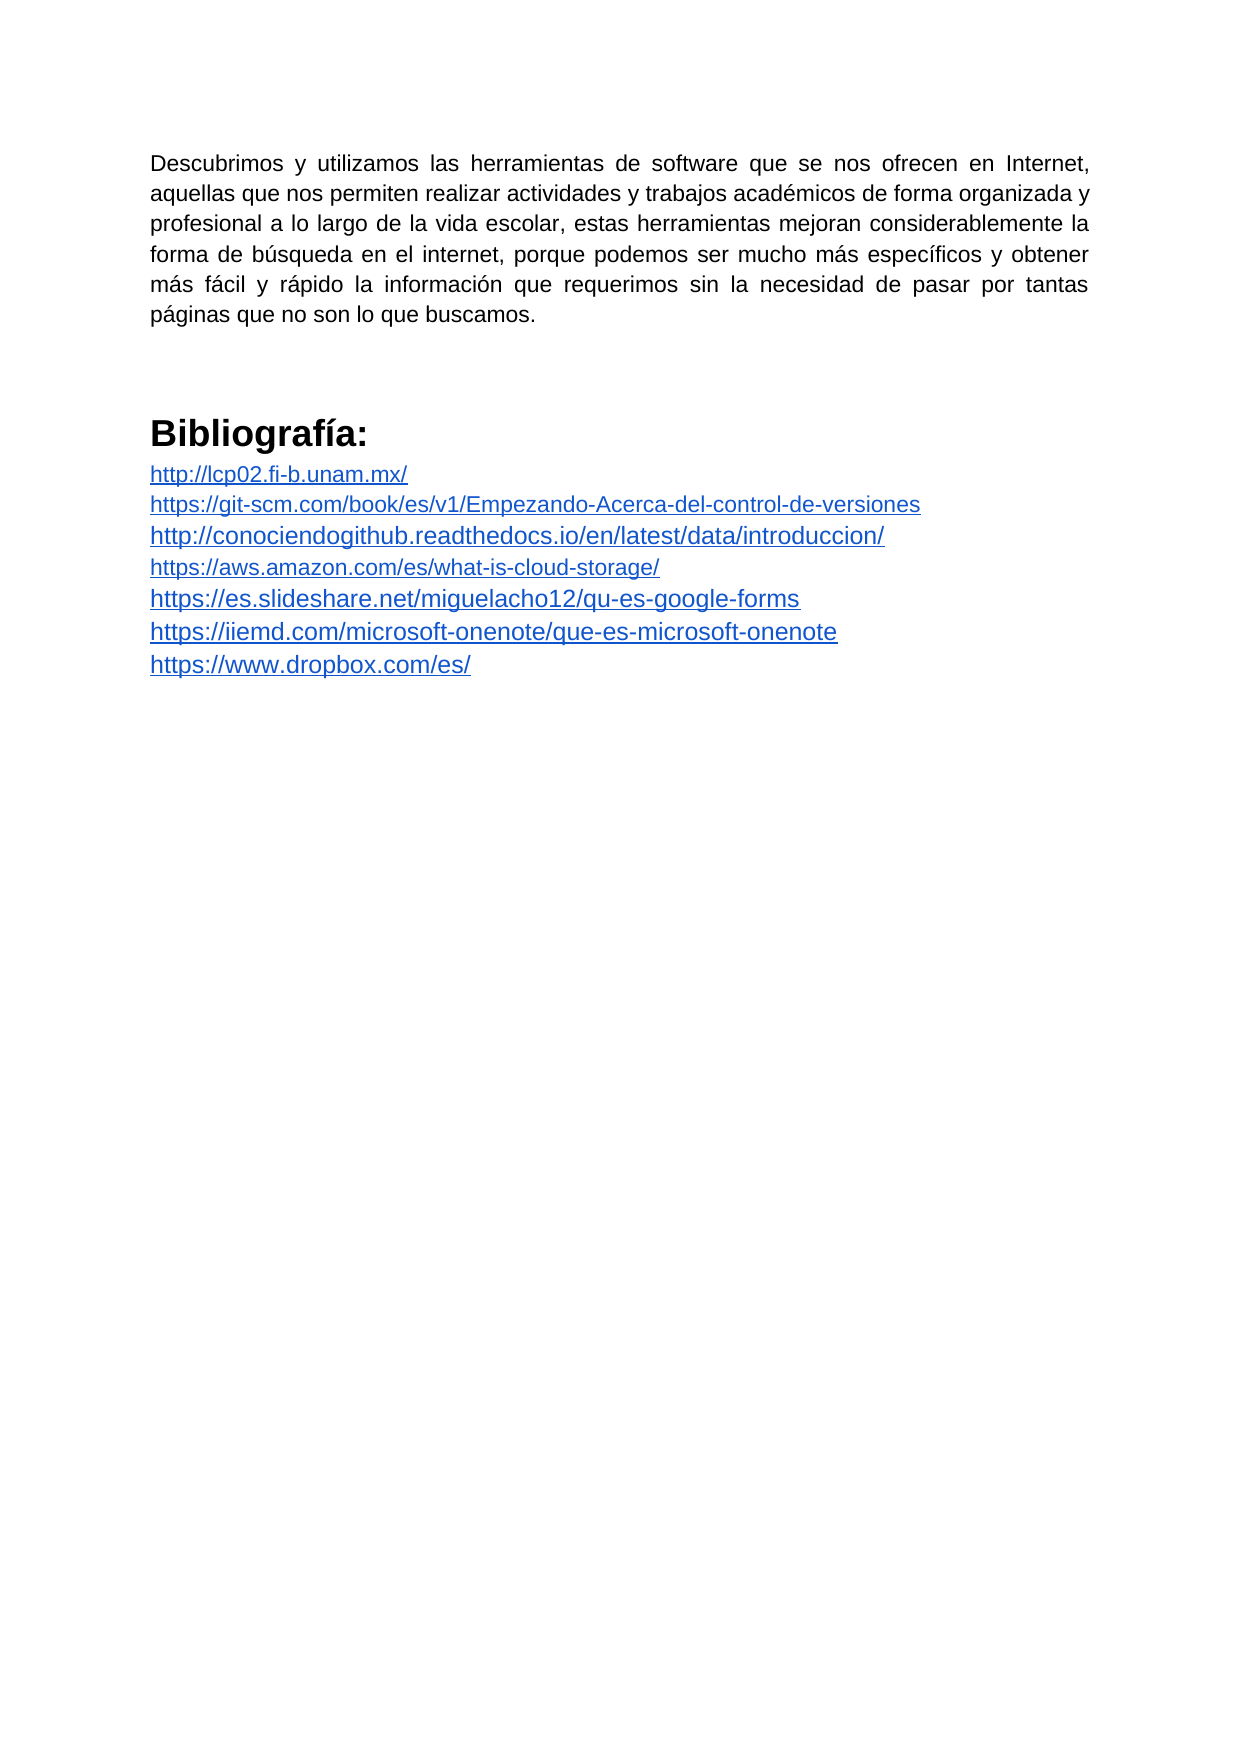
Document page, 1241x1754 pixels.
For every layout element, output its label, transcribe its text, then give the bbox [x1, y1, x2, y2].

text https://aws.amazon.com/es/what-is-cloud-storage/ [150, 554, 1090, 580]
text Bibliografía: [150, 411, 1090, 454]
text http://conociendogithub.readthedocs.io/en/latest/data/introduccion/ [150, 521, 1090, 550]
text https://git-scm.com/book/es/v1/Empezando-Acerca-del-control-de-versiones [150, 491, 1090, 517]
text http://lcp02.fi-b.unam.mx/ [150, 461, 1090, 487]
text Descubrimos y utilizamos las herramientas de software que se nos ofrecen en Internet, aquellas que nos permiten realizar actividades y trabajos académicos de forma organizada y profesional a lo largo de la vida escolar, estas herramientas mejoran considerablemente la forma de búsqueda en el internet, porque podemos ser mucho más específicos y obtener más fácil y rápido la información que requerimos sin la necesidad de pasar por tantas páginas que no son lo que buscamos. [150, 150, 1090, 327]
text https://es.slideshare.net/miguelacho12/qu-es-google-forms [150, 584, 1090, 613]
text https://www.dropbox.com/es/ [150, 650, 1090, 679]
text https://iiemd.com/microsoft-onenote/que-es-microsoft-onenote [150, 617, 1090, 646]
